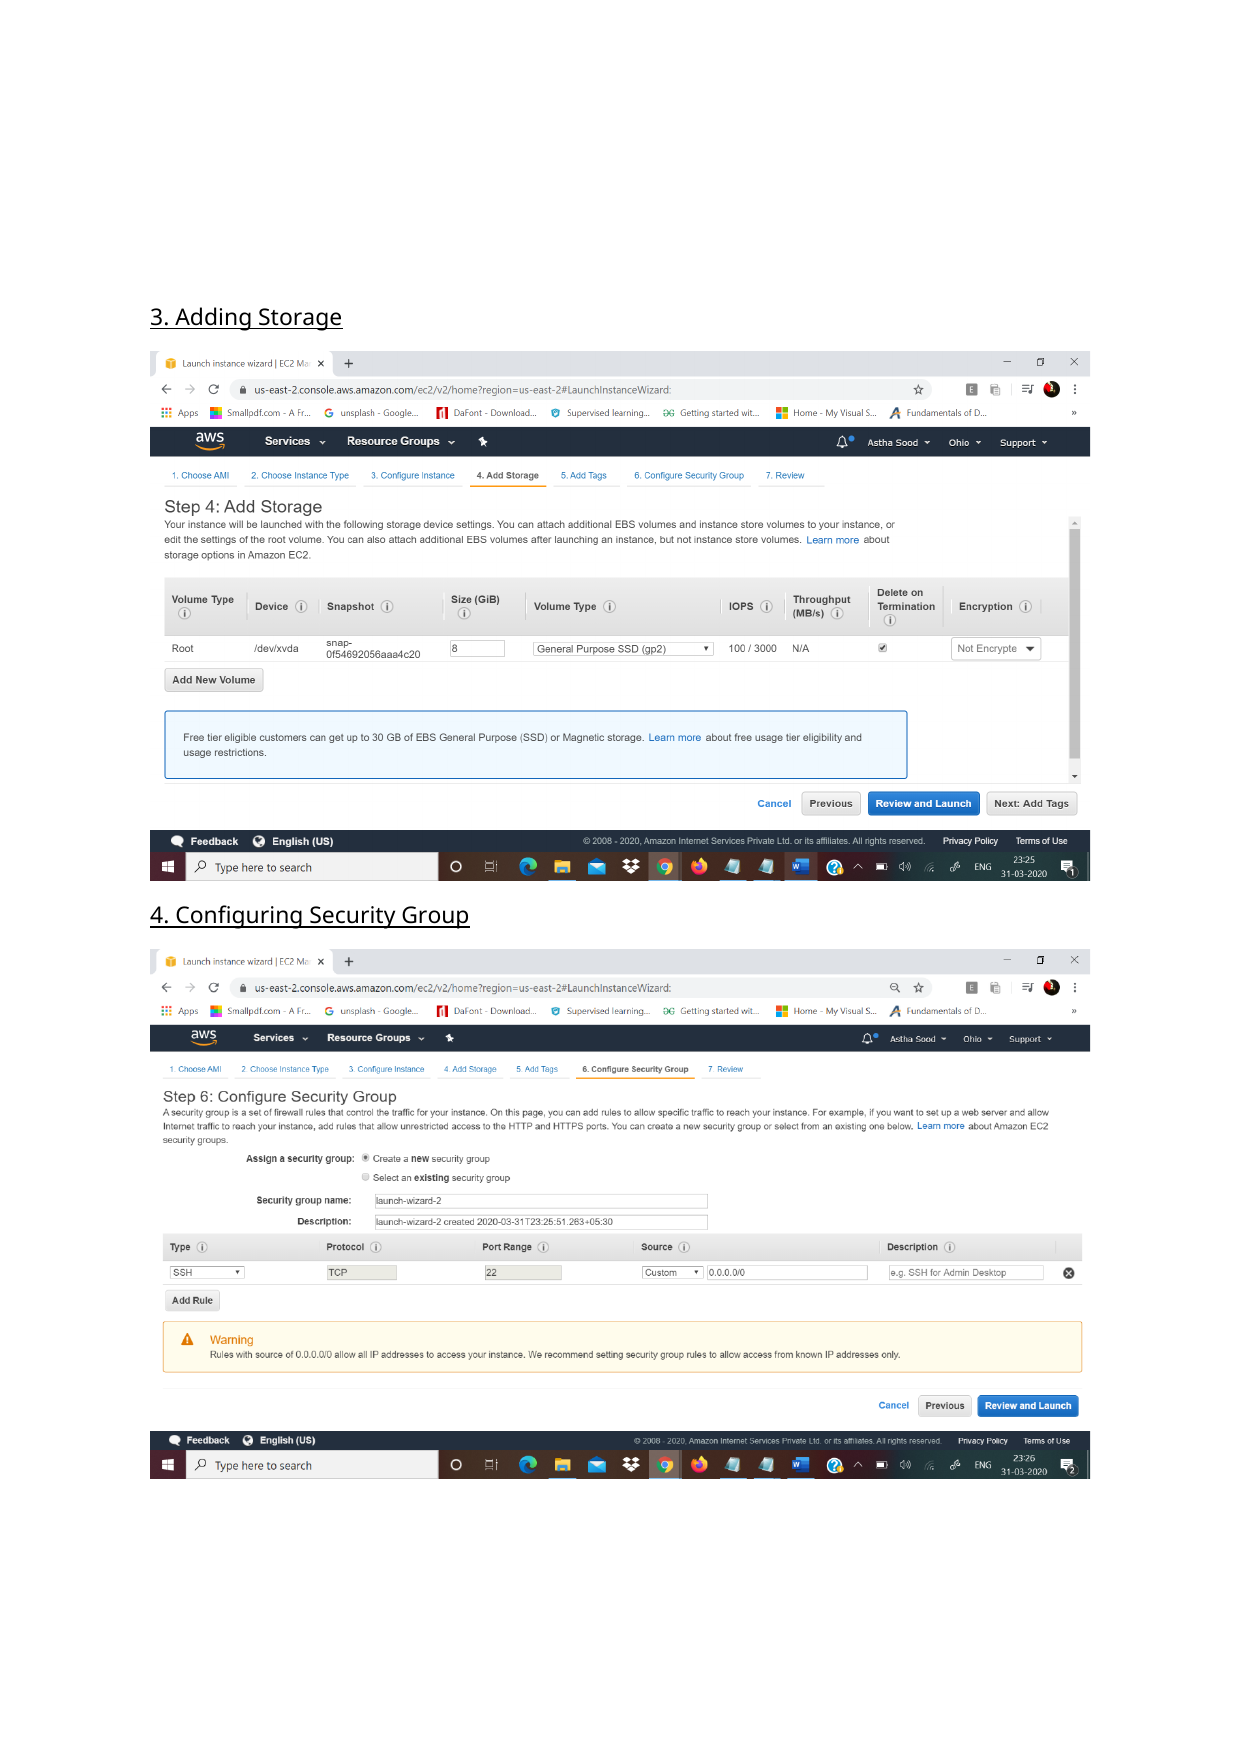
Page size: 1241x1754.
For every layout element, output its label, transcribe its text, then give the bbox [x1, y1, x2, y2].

text 3. Adding Storage [150, 301, 1090, 332]
text 4. Configuring Security Group [150, 899, 1090, 931]
picture [150, 351, 1091, 881]
picture [150, 949, 1091, 1479]
